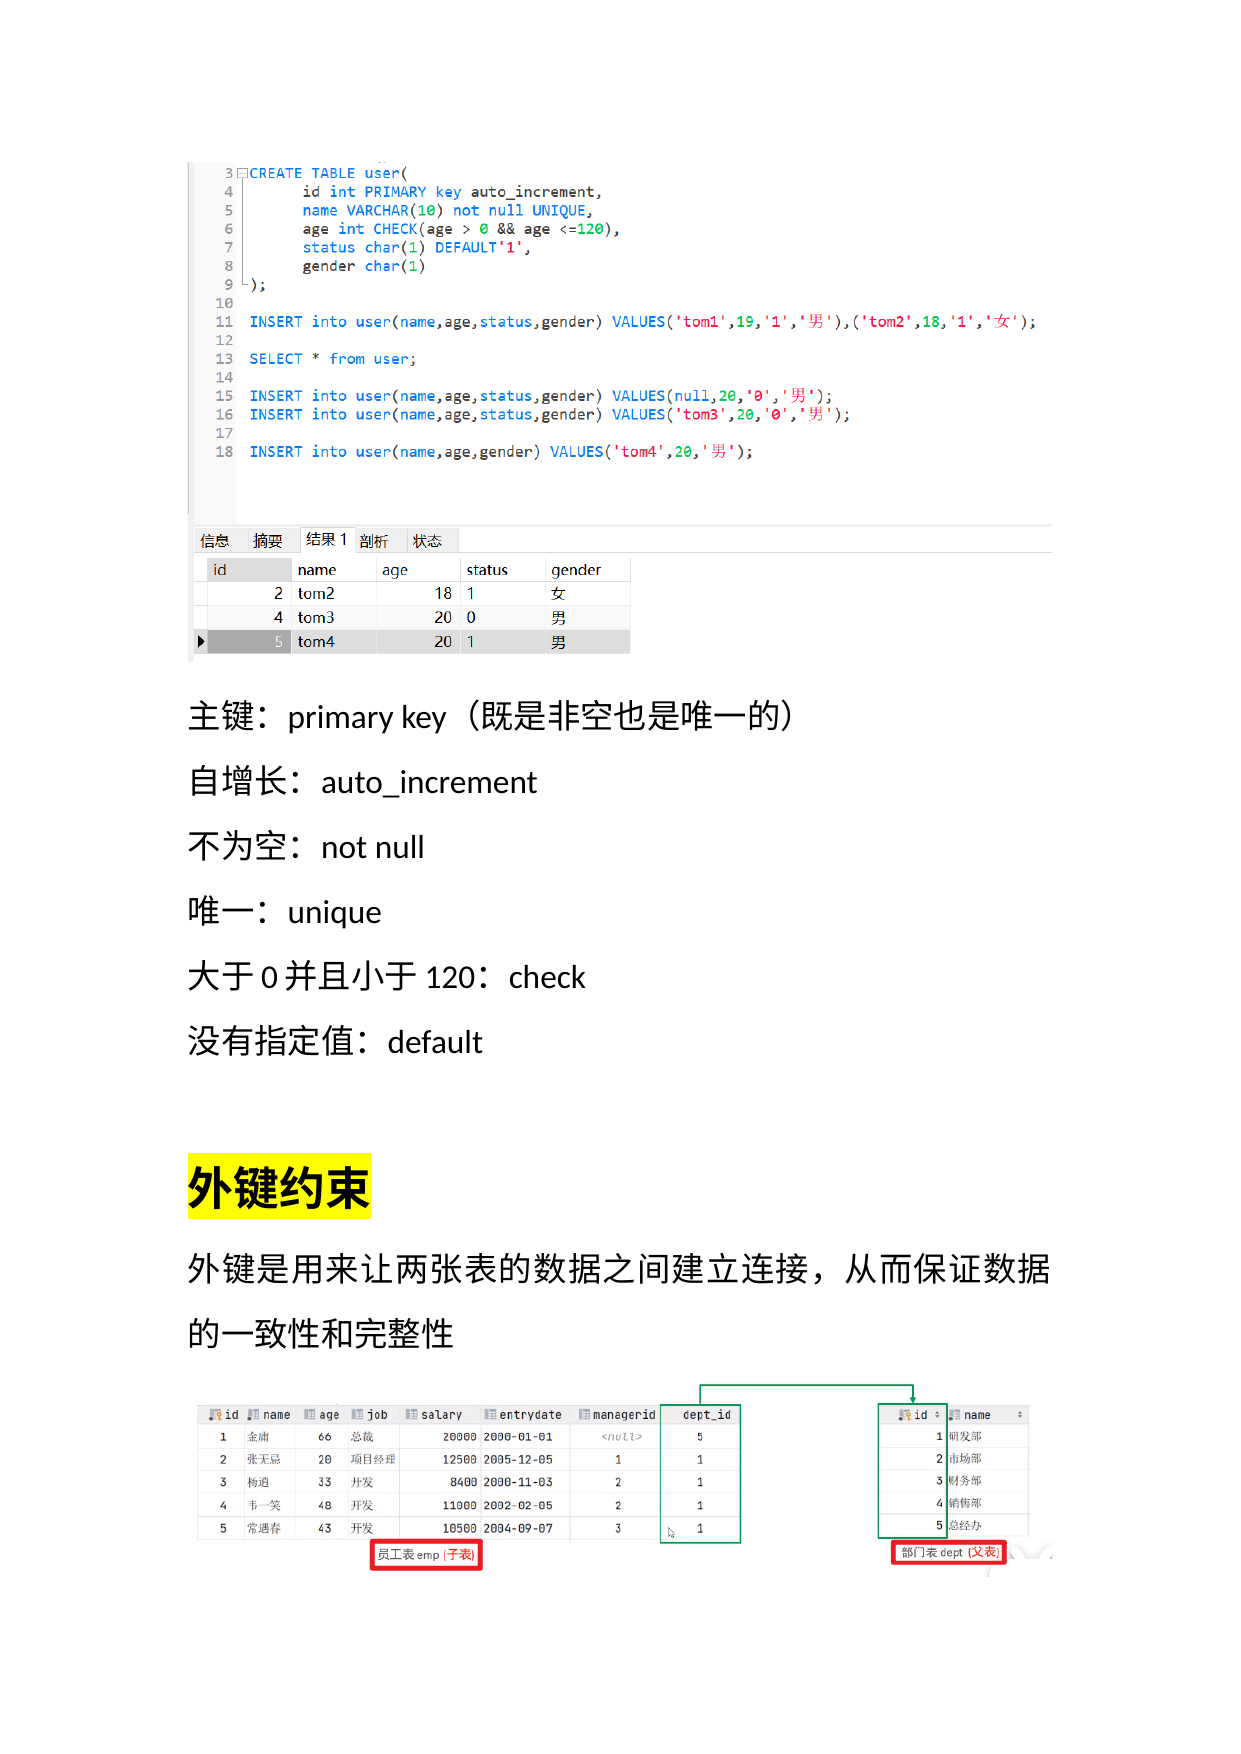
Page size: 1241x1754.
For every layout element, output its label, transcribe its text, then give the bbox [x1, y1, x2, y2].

text 大于0并且小于120：check [187, 942, 1053, 1007]
picture [187, 162, 1052, 662]
text 外键是用来让两张表的数据之间建立连接，从而保证数据的一致性和完整性 [187, 1234, 1053, 1364]
text 外键约束 [187, 1137, 1053, 1234]
text 不为空：not null [187, 812, 1053, 877]
text 主键：primary key（既是非空也是唯一的） [187, 682, 1053, 747]
text 自增长：auto_increment [187, 747, 1053, 812]
picture [187, 1364, 1053, 1577]
text 唯一：unique [187, 877, 1053, 942]
text 没有指定值：default [187, 1007, 1053, 1072]
